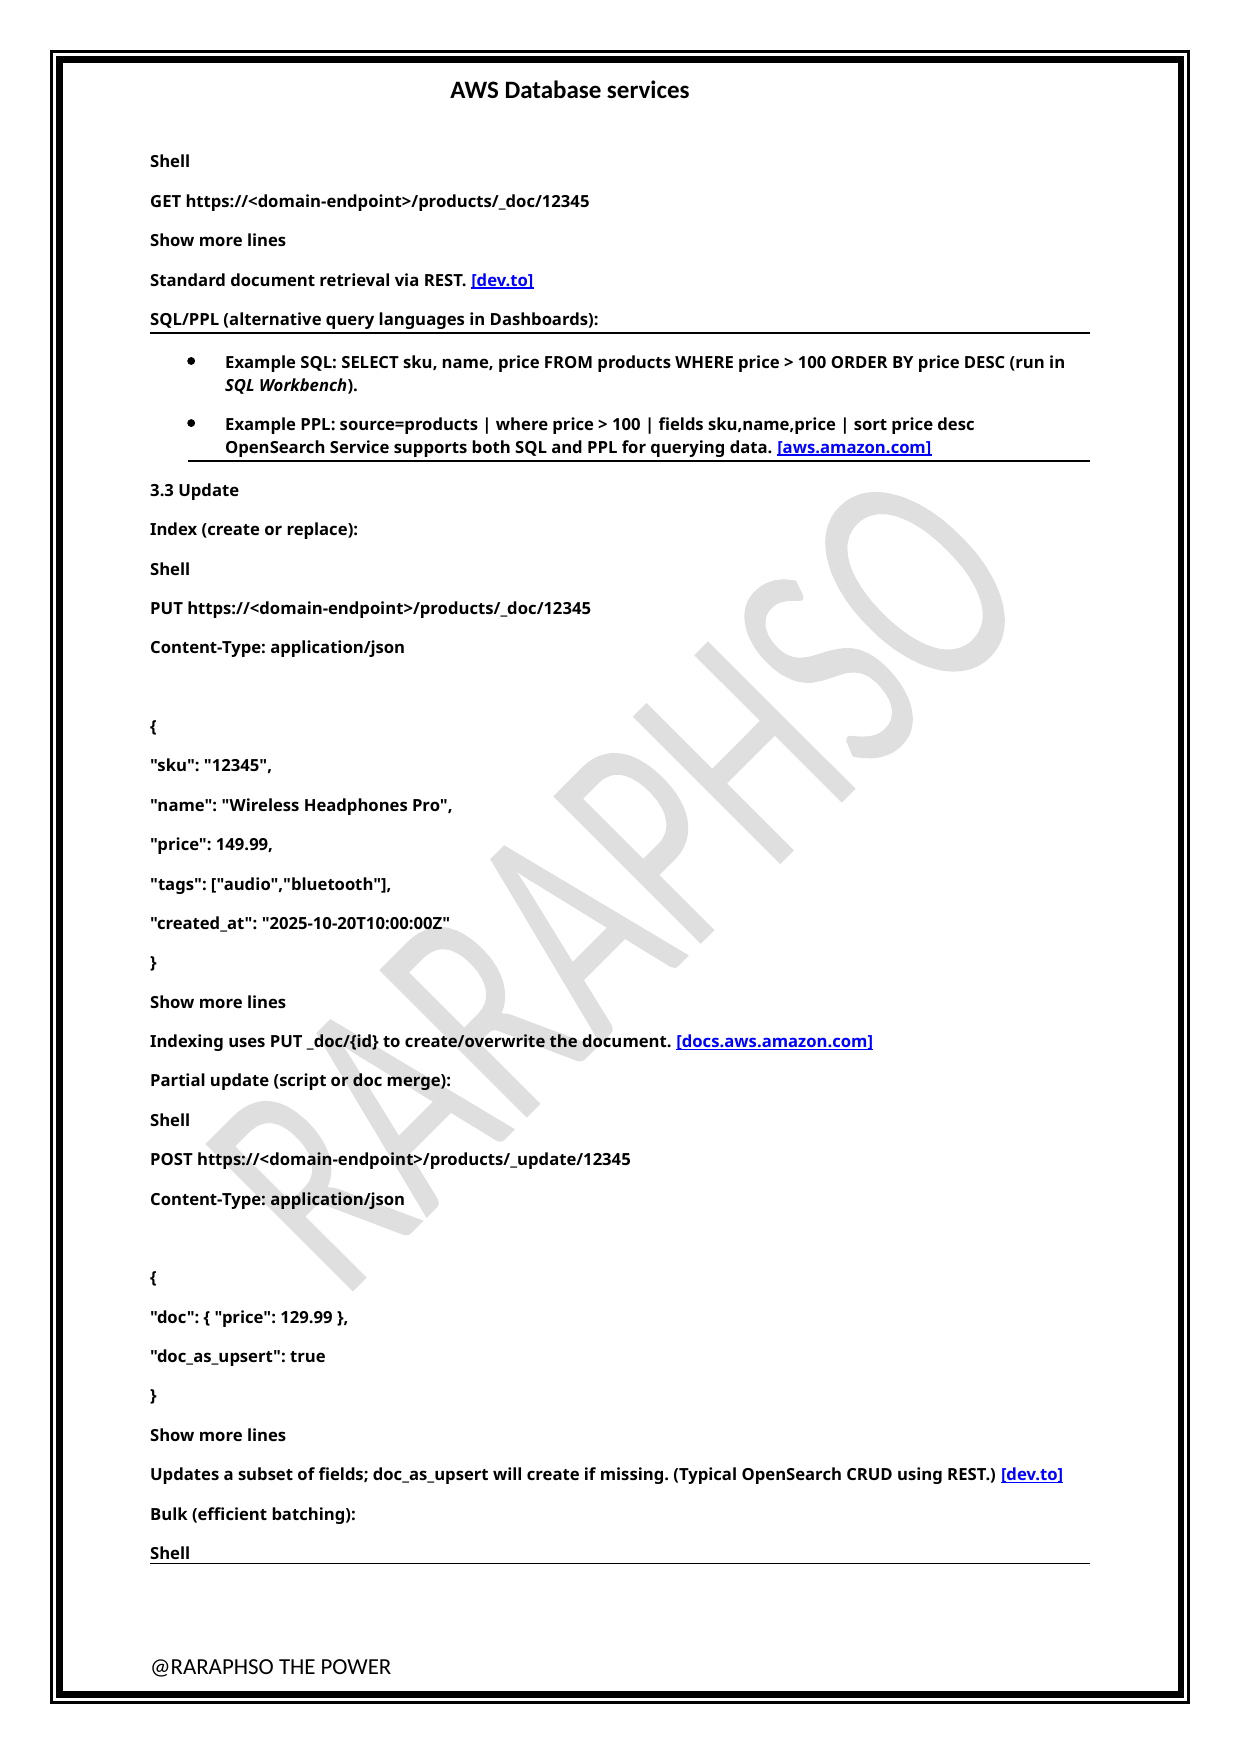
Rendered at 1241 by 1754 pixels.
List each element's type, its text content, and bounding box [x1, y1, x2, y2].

text "doc": { "price": 129.99 }, [150, 1305, 1090, 1328]
list Example PPL: source=products | where price > 100 | fields sku,name,price | sort price desc OpenSearch Service supports both SQL and PPL for querying data. [aws.amazon.com] [187, 413, 1090, 462]
text Indexing uses PUT _doc/{id} to create/overwrite the document. [docs.aws.amazon.com] [150, 1029, 1090, 1052]
text Show more lines [150, 1423, 1090, 1446]
text Standard document retrieval via REST. [dev.to] [150, 268, 1090, 291]
text Bulk (efficient batching): [150, 1502, 1090, 1525]
text Content-Type: application/json [150, 636, 1090, 658]
text Content-Type: application/json [150, 1187, 1090, 1210]
text Show more lines [150, 990, 1090, 1013]
text "name": "Wireless Headphones Pro", [150, 793, 1090, 816]
text Show more lines [150, 229, 1090, 251]
text Updates a subset of fields; doc_as_upsert will create if missing. (Typical OpenSearch CRUD using REST.) [dev.to] [150, 1463, 1090, 1485]
text { [150, 1266, 1090, 1288]
text "doc_as_upsert": true [150, 1344, 1090, 1367]
text Shell [150, 1541, 1090, 1563]
text "tags": ["audio","bluetooth"], [150, 872, 1090, 895]
text 3.3 Update [150, 478, 1090, 501]
text "sku": "12345", [150, 754, 1090, 777]
text POST https://<domain-endpoint>/products/_update/12345 [150, 1148, 1090, 1170]
list Example SQL: SELECT sku, name, price FROM products WHERE price > 100 ORDER BY price DESC (run in SQL Workbench). [187, 351, 1090, 396]
text PUT https://<domain-endpoint>/products/_doc/12345 [150, 596, 1090, 619]
text Shell [150, 557, 1090, 580]
text "price": 149.99, [150, 833, 1090, 855]
text } [150, 1384, 1090, 1407]
text Index (create or replace): [150, 518, 1090, 540]
text Shell [150, 1108, 1090, 1131]
text } [150, 951, 1090, 973]
text Partial update (script or doc merge): [150, 1069, 1090, 1092]
text SQL/PPL (alternative query languages in Dashboards): [150, 307, 1090, 332]
text { [150, 714, 1090, 737]
text GET https://<domain-endpoint>/products/_doc/12345 [150, 189, 1090, 212]
text "created_at": "2025-10-20T10:00:00Z" [150, 911, 1090, 934]
text Shell [150, 150, 1090, 173]
